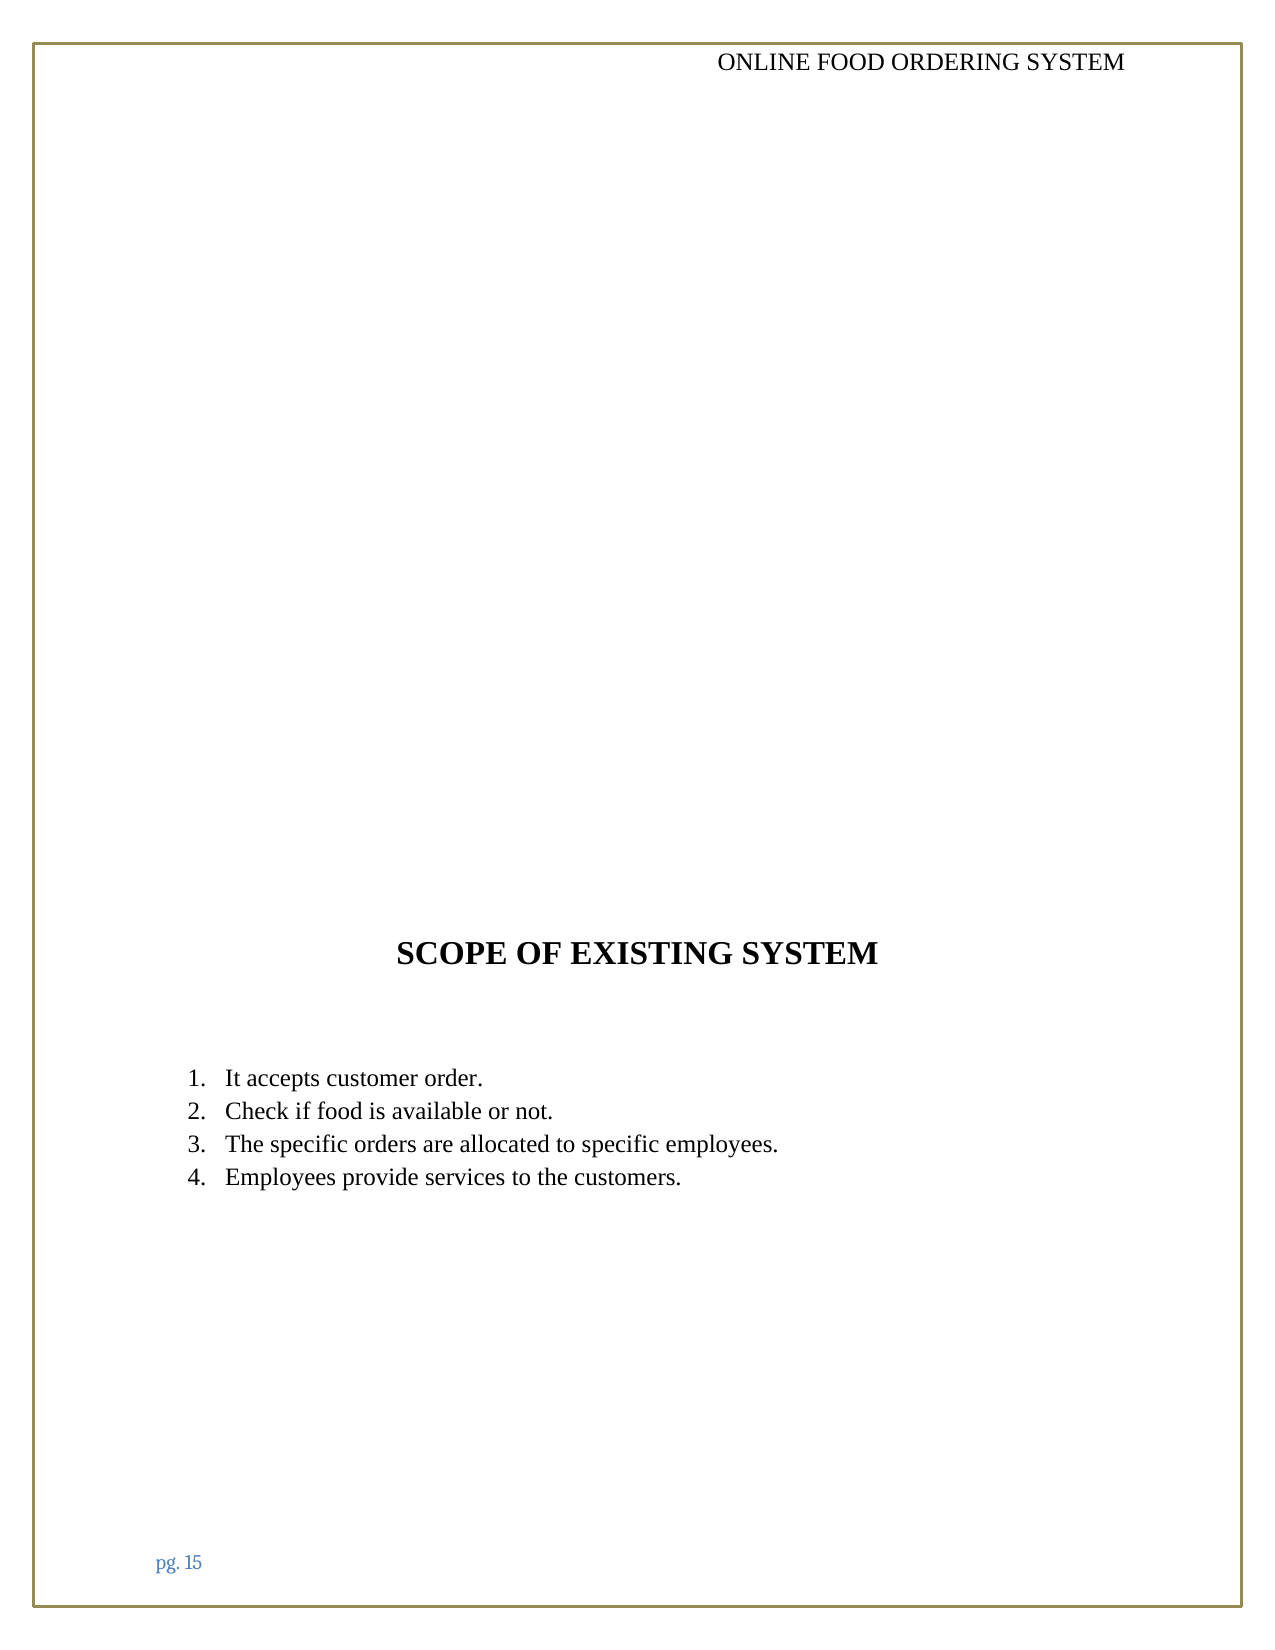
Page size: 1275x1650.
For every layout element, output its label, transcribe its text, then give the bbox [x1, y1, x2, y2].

list Check if food is available or not. [187, 1096, 1125, 1125]
text SCOPE OF EXISTING SYSTEM [150, 933, 1125, 972]
list The specific orders are allocated to specific employees. [187, 1129, 1125, 1158]
list Employees provide services to the customers. [187, 1162, 1125, 1191]
list It accepts customer order. [187, 1063, 1125, 1092]
